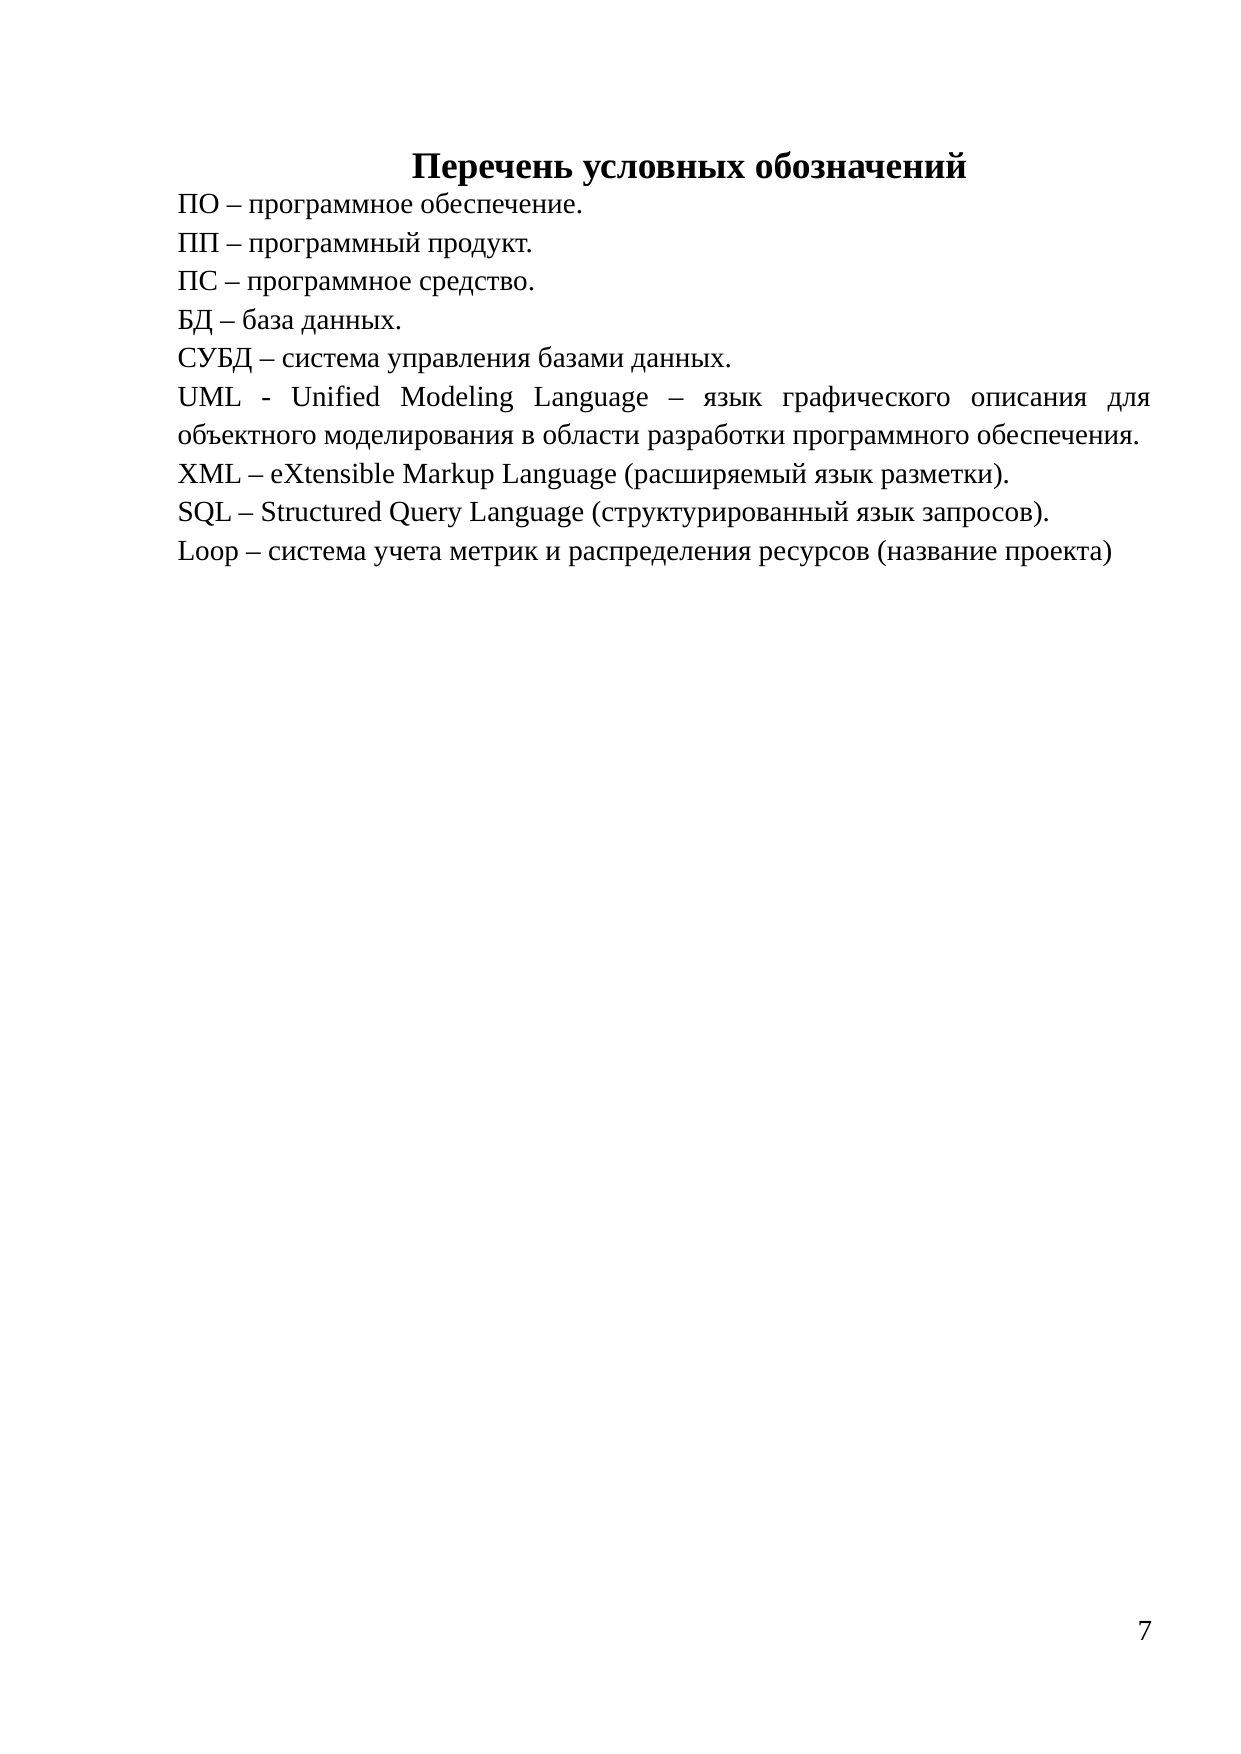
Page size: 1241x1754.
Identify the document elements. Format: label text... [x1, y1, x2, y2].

text СУБД – система управления базами данных. [177, 340, 1152, 374]
text Перечень условных обозначений [177, 143, 1152, 186]
text ПО – программное обеспечение. [177, 186, 1152, 220]
text Loop – система учета метрик и распределения ресурсов (название проекта) [177, 533, 1152, 567]
text ПС – программное средство. [177, 263, 1152, 297]
text XML – eXtensible Markup Language (расширяемый язык разметки). [177, 456, 1152, 489]
text UML - Unified Modeling Language – язык графического описания для объектного моделирования в области разработки программного обеспечения. [177, 379, 1152, 451]
text ПП – программный продукт. [177, 225, 1152, 258]
text SQL – Structured Query Language (структурированный язык запросов). [177, 494, 1152, 528]
text БД – база данных. [177, 302, 1152, 335]
